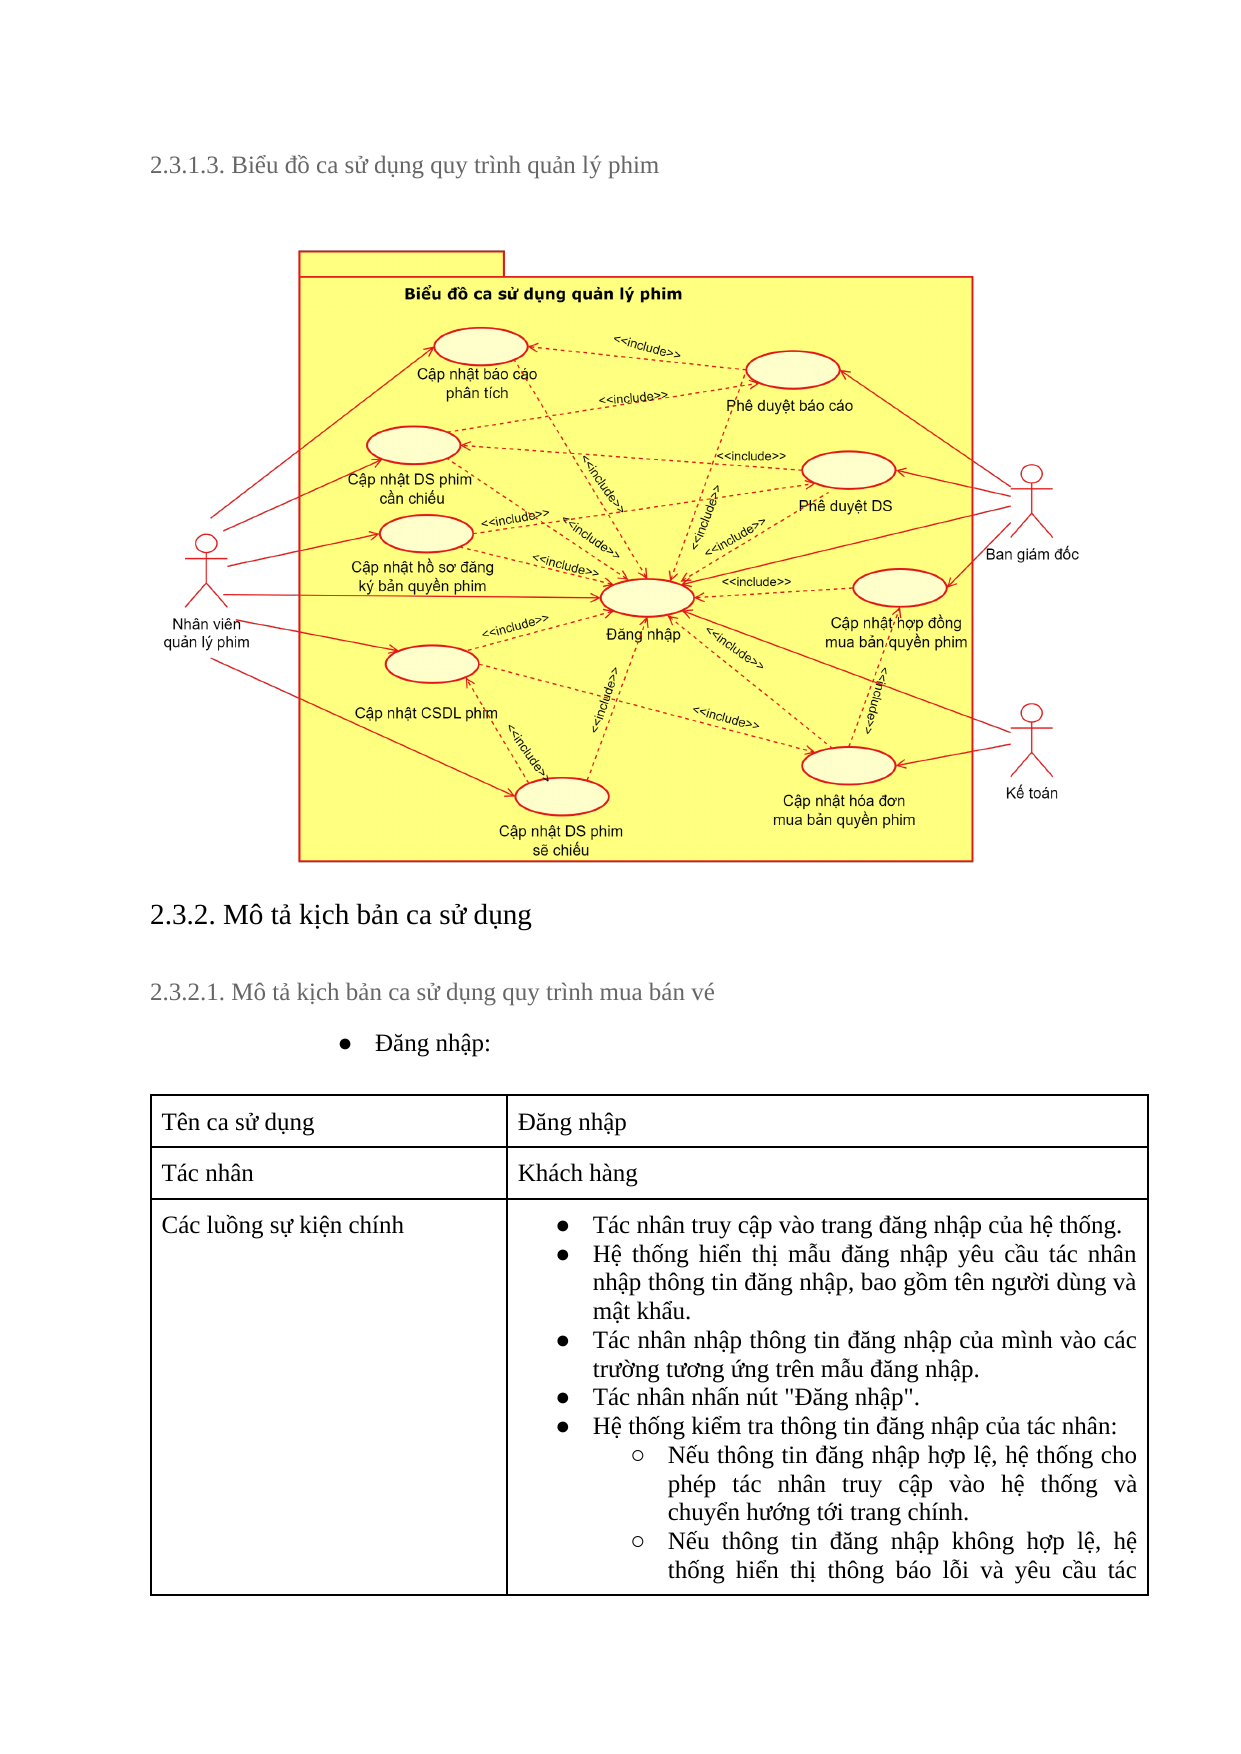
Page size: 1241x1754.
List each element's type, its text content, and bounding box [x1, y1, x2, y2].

subtitle 2.3.1.3. Biểu đồ ca sử dụng quy trình quản lý phim [150, 150, 1090, 179]
table_cell Khách hàng [508, 1148, 1147, 1197]
list Đăng nhập: [337, 1028, 1090, 1057]
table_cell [152, 1200, 506, 1594]
picture [150, 238, 1091, 897]
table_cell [508, 1200, 1147, 1594]
table_header Đăng nhập [508, 1096, 1147, 1146]
subtitle 2.3.2. Mô tả kịch bản ca sử dụng [150, 897, 1090, 931]
table_cell Tác nhân [152, 1148, 506, 1197]
subtitle 2.3.2.1. Mô tả kịch bản ca sử dụng quy trình mua bán vé [150, 977, 1090, 1005]
table_header Tên ca sử dụng [152, 1096, 506, 1146]
